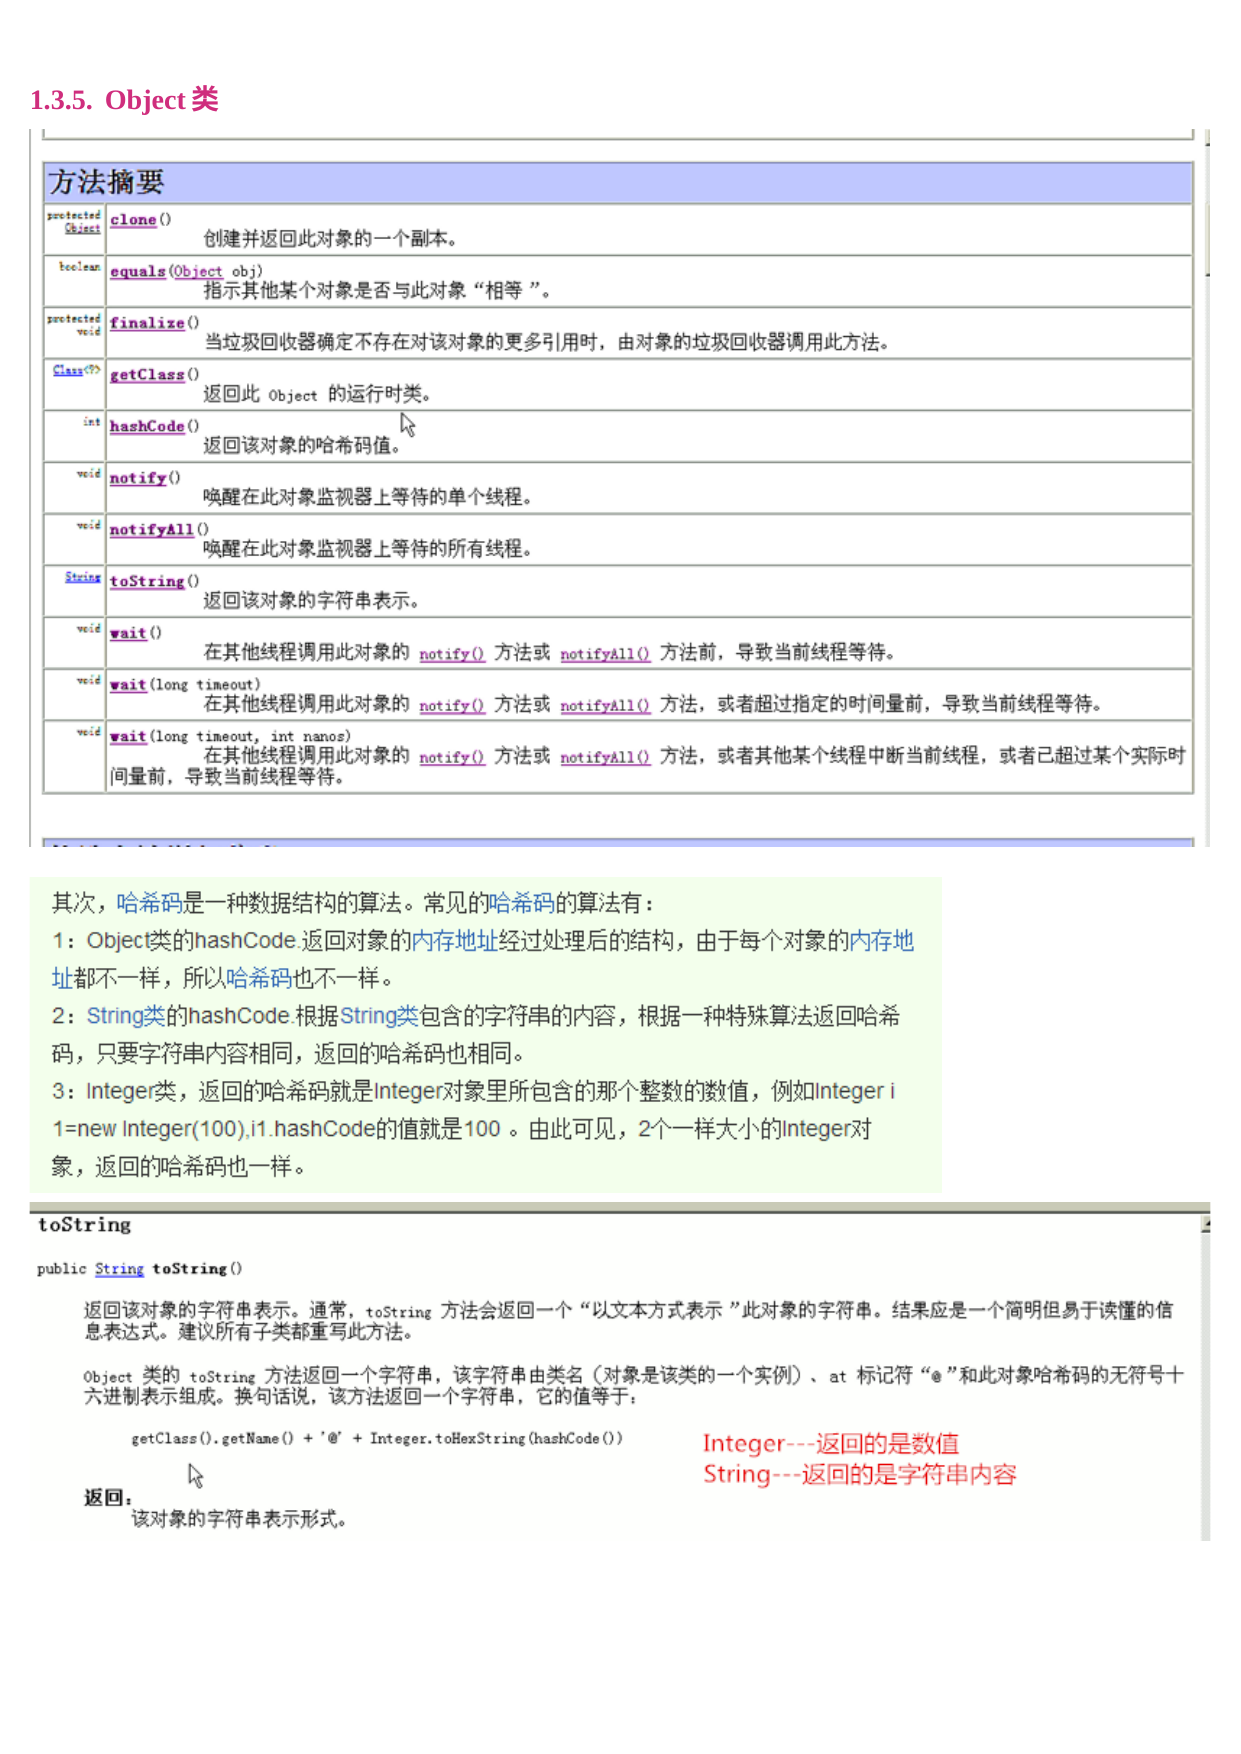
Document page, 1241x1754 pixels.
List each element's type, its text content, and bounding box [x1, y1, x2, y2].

picture [29, 1202, 1211, 1541]
subtitle Object类 [29, 64, 1211, 129]
picture [29, 129, 1210, 847]
picture [29, 877, 942, 1193]
